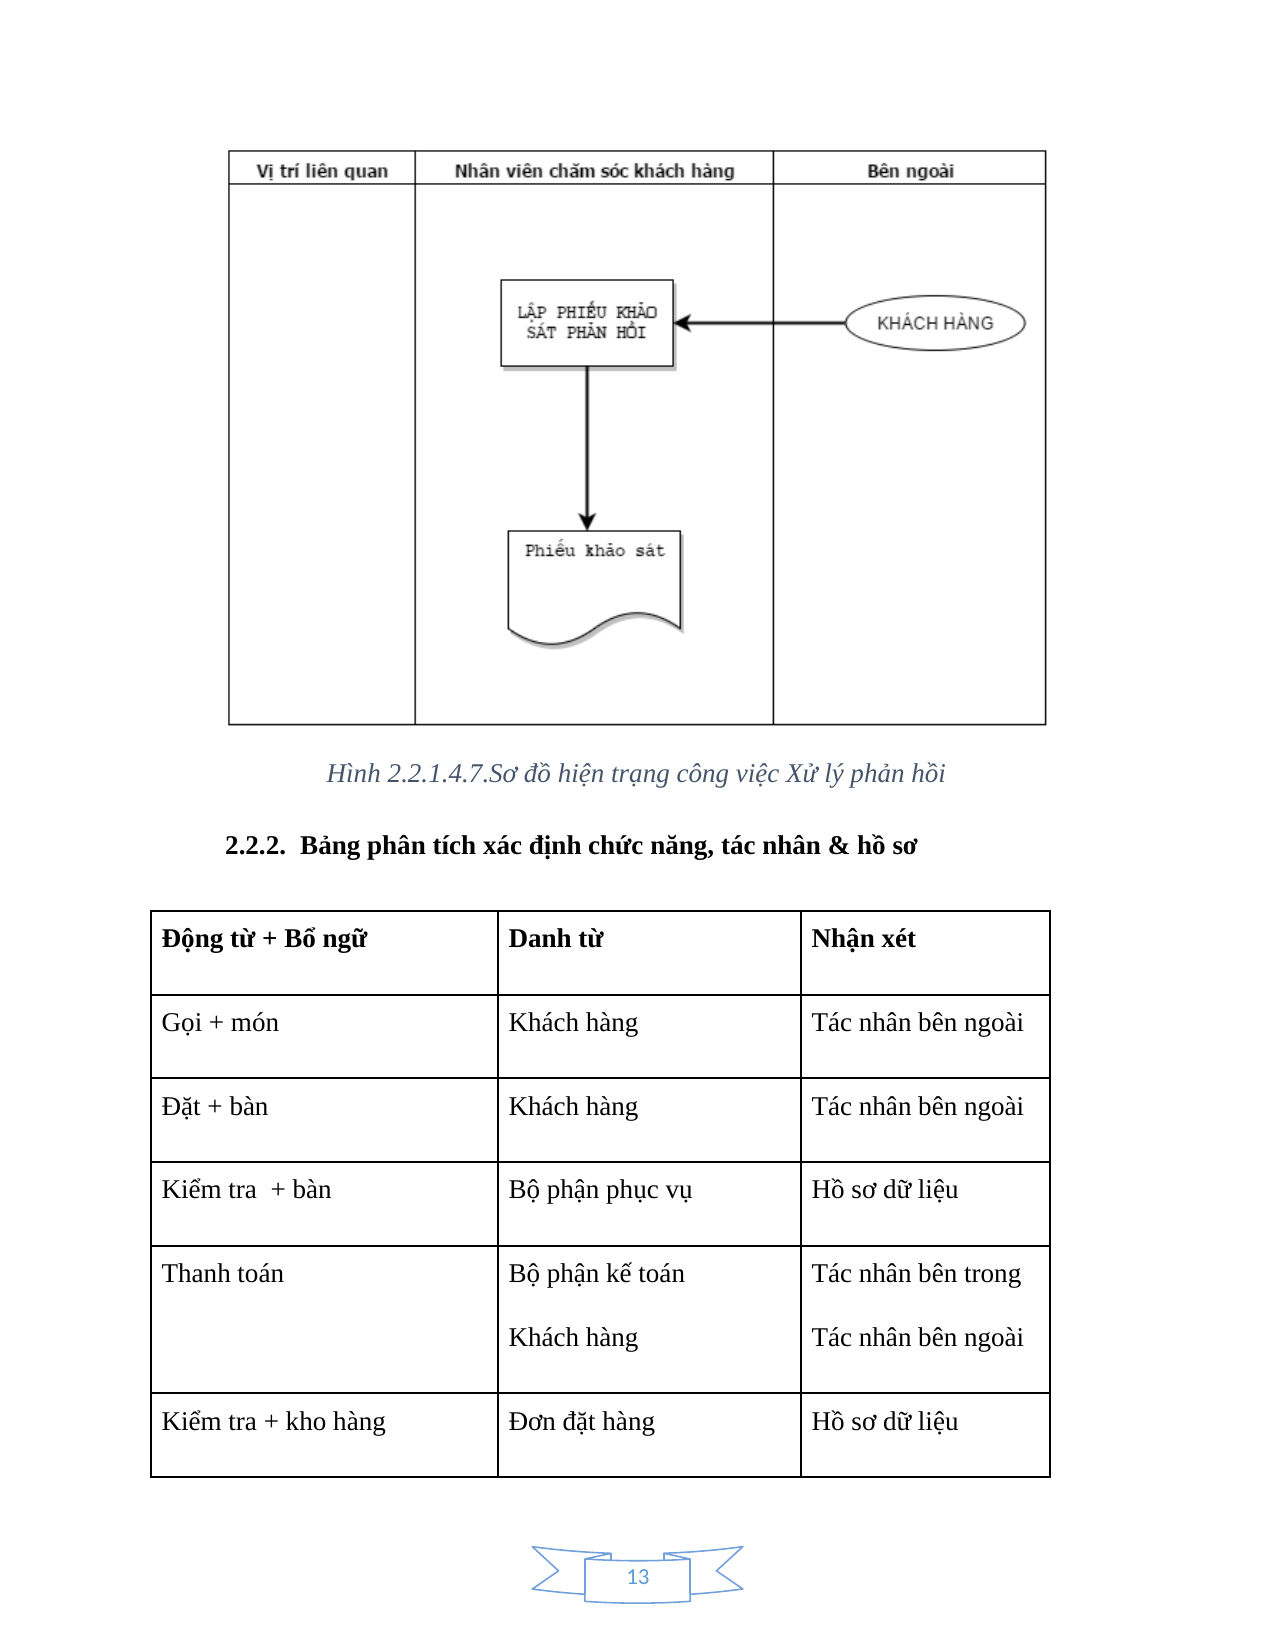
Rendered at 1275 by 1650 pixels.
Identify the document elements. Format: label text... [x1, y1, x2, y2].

table_cell Bộ phận phục vụ [499, 1163, 800, 1245]
table_cell Hồ sơ dữ liệu [802, 1163, 1049, 1245]
table_cell Khách hàng [499, 1079, 800, 1161]
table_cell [499, 1394, 800, 1476]
table_header Động từ + Bổ ngữ [152, 912, 497, 993]
table_cell Kiểm tra + kho hàng [152, 1394, 497, 1476]
table_cell Kiểm tra + bàn [152, 1163, 497, 1245]
table_header Danh từ [499, 912, 800, 993]
table_cell Thanh toán [152, 1247, 497, 1392]
table_cell Tác nhân bên ngoài [802, 996, 1049, 1077]
table_header Nhận xét [802, 912, 1049, 993]
table_cell Khách hàng [499, 996, 800, 1077]
table_cell Tác nhân bên ngoài [802, 1079, 1049, 1161]
table_cell Bộ phận kế toán Khách hàng [499, 1247, 800, 1392]
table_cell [802, 1394, 1049, 1476]
table_cell Đặt + bàn [152, 1079, 497, 1161]
subtitle Bảng phân tích xác định chức năng, tác nhân & hồ sơ [225, 829, 1125, 860]
table_cell Gọi + món [152, 996, 497, 1077]
table_cell Tác nhân bên trong Tác nhân bên ngoài [802, 1247, 1049, 1392]
